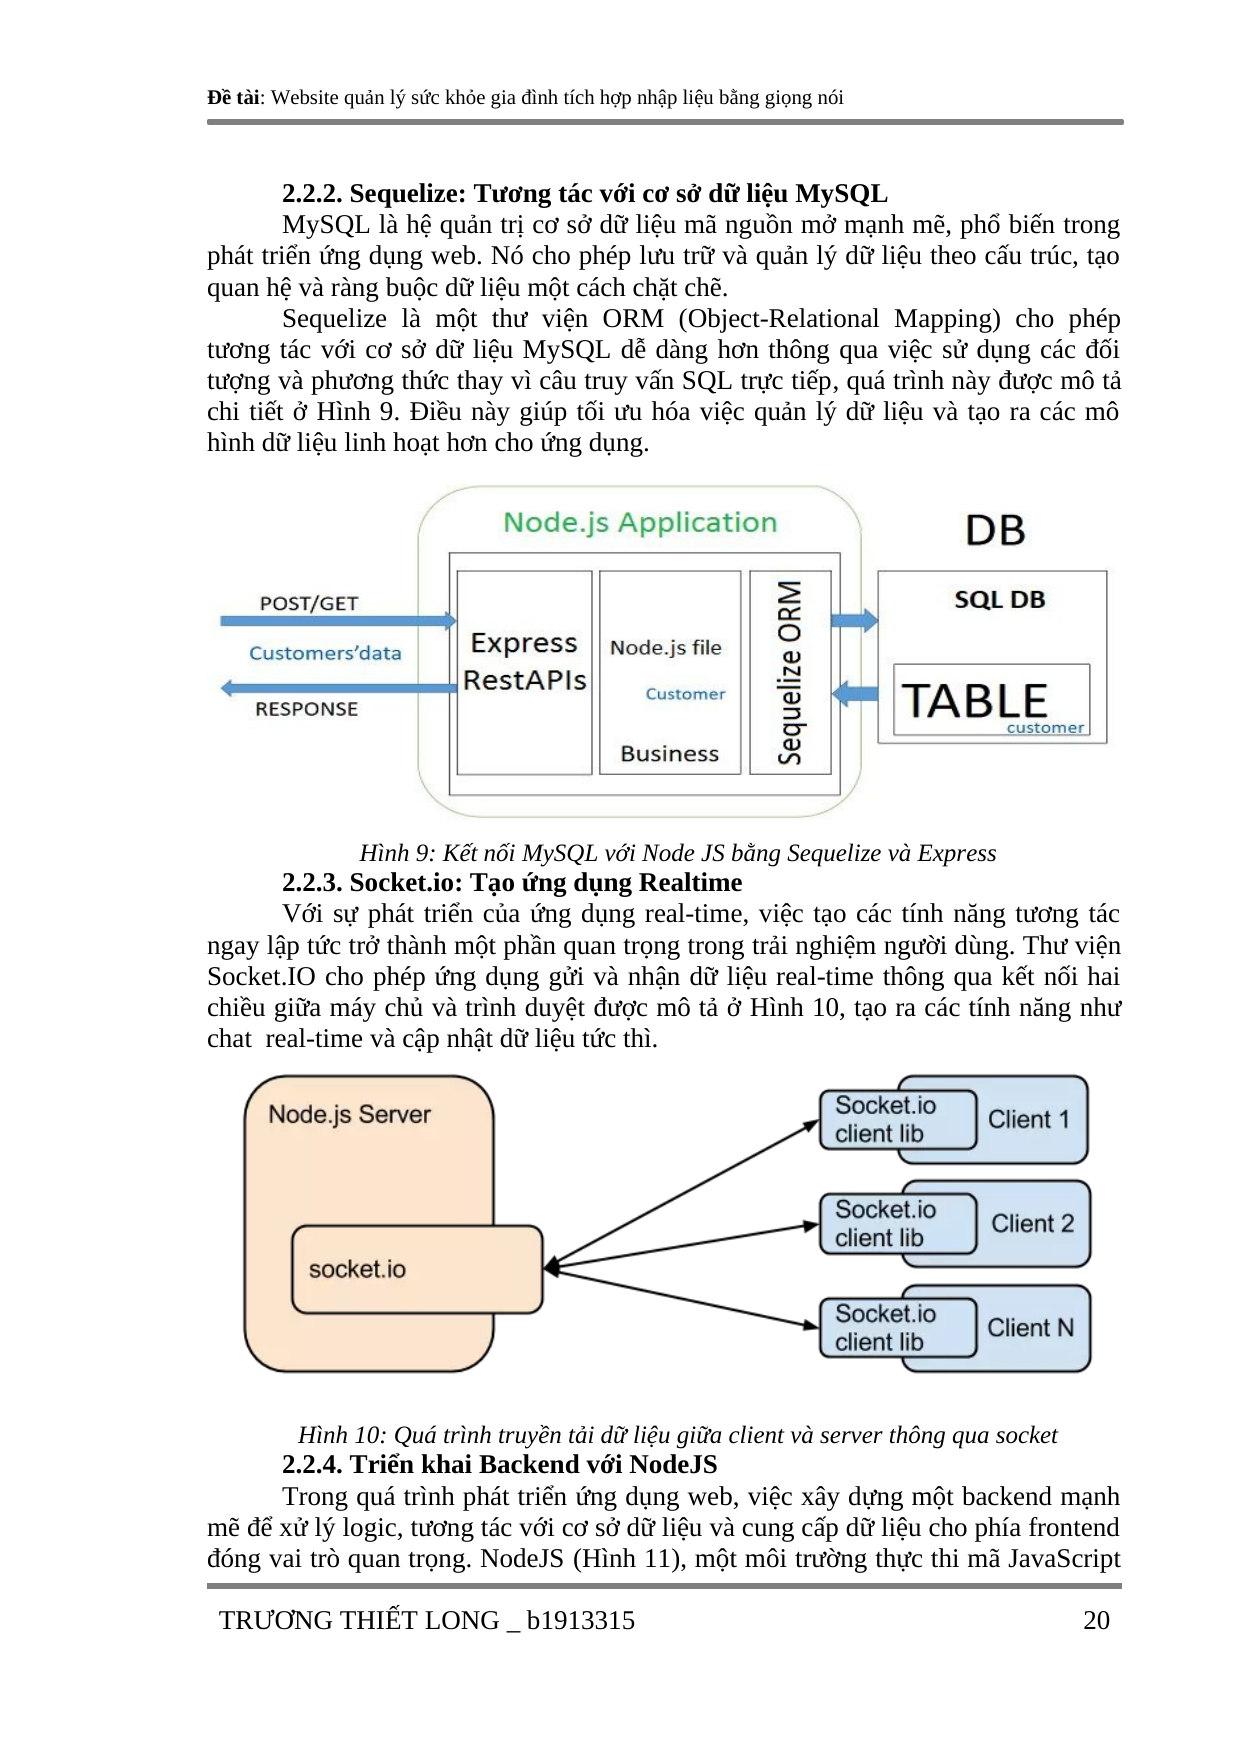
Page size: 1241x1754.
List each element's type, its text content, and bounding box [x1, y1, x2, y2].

text 2.2.3. Socket.io: Tạo ứng dụng Realtime [207, 866, 1122, 898]
picture [206, 1053, 1123, 1408]
text MySQL là hệ quản trị cơ sở dữ liệu mã nguồn mở mạnh mẽ, phổ biến trong phát triển ứng dụng web. Nó cho phép lưu trữ và quản lý dữ liệu theo cấu trúc, tạo quan hệ và ràng buộc dữ liệu một cách chặt chẽ. [207, 208, 1122, 302]
text 2.2.4. Triển khai Backend với NodeJS [207, 1448, 1122, 1480]
text 2.2.2. Sequelize: Tương tác với cơ sở dữ liệu MySQL [207, 177, 1122, 208]
text Hình 9: Kết nối MySQL với Node JS bằng Sequelize và Express [207, 838, 1122, 866]
text Với sự phát triển của ứng dụng real-time, việc tạo các tính năng tương tác ngay lập tức trở thành một phần quan trọng trong trải nghiệm người dùng. Thư viện Socket.IO cho phép ứng dụng gửi và nhận dữ liệu real-time thông qua kết nối hai chiều giữa máy chủ và trình duyệt được mô tả ở Hình 10, tạo ra các tính năng như chat real-time và cập nhật dữ liệu tức thì. [207, 898, 1122, 1053]
text Sequelize là một thư viện ORM (Object-Relational Mapping) cho phép tương tác với cơ sở dữ liệu MySQL dễ dàng hơn thông qua việc sử dụng các đối tượng và phương thức thay vì câu truy vấn SQL trực tiếp, quá trình này được mô tả chi tiết ở Hình 9. Điều này giúp tối ưu hóa việc quản lý dữ liệu và tạo ra các mô hình dữ liệu linh hoạt hơn cho ứng dụng. [207, 302, 1122, 457]
text Hình 10: Quá trình truyền tải dữ liệu giữa client và server thông qua socket [207, 1420, 1122, 1448]
picture [206, 457, 1122, 826]
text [207, 1480, 1122, 1573]
